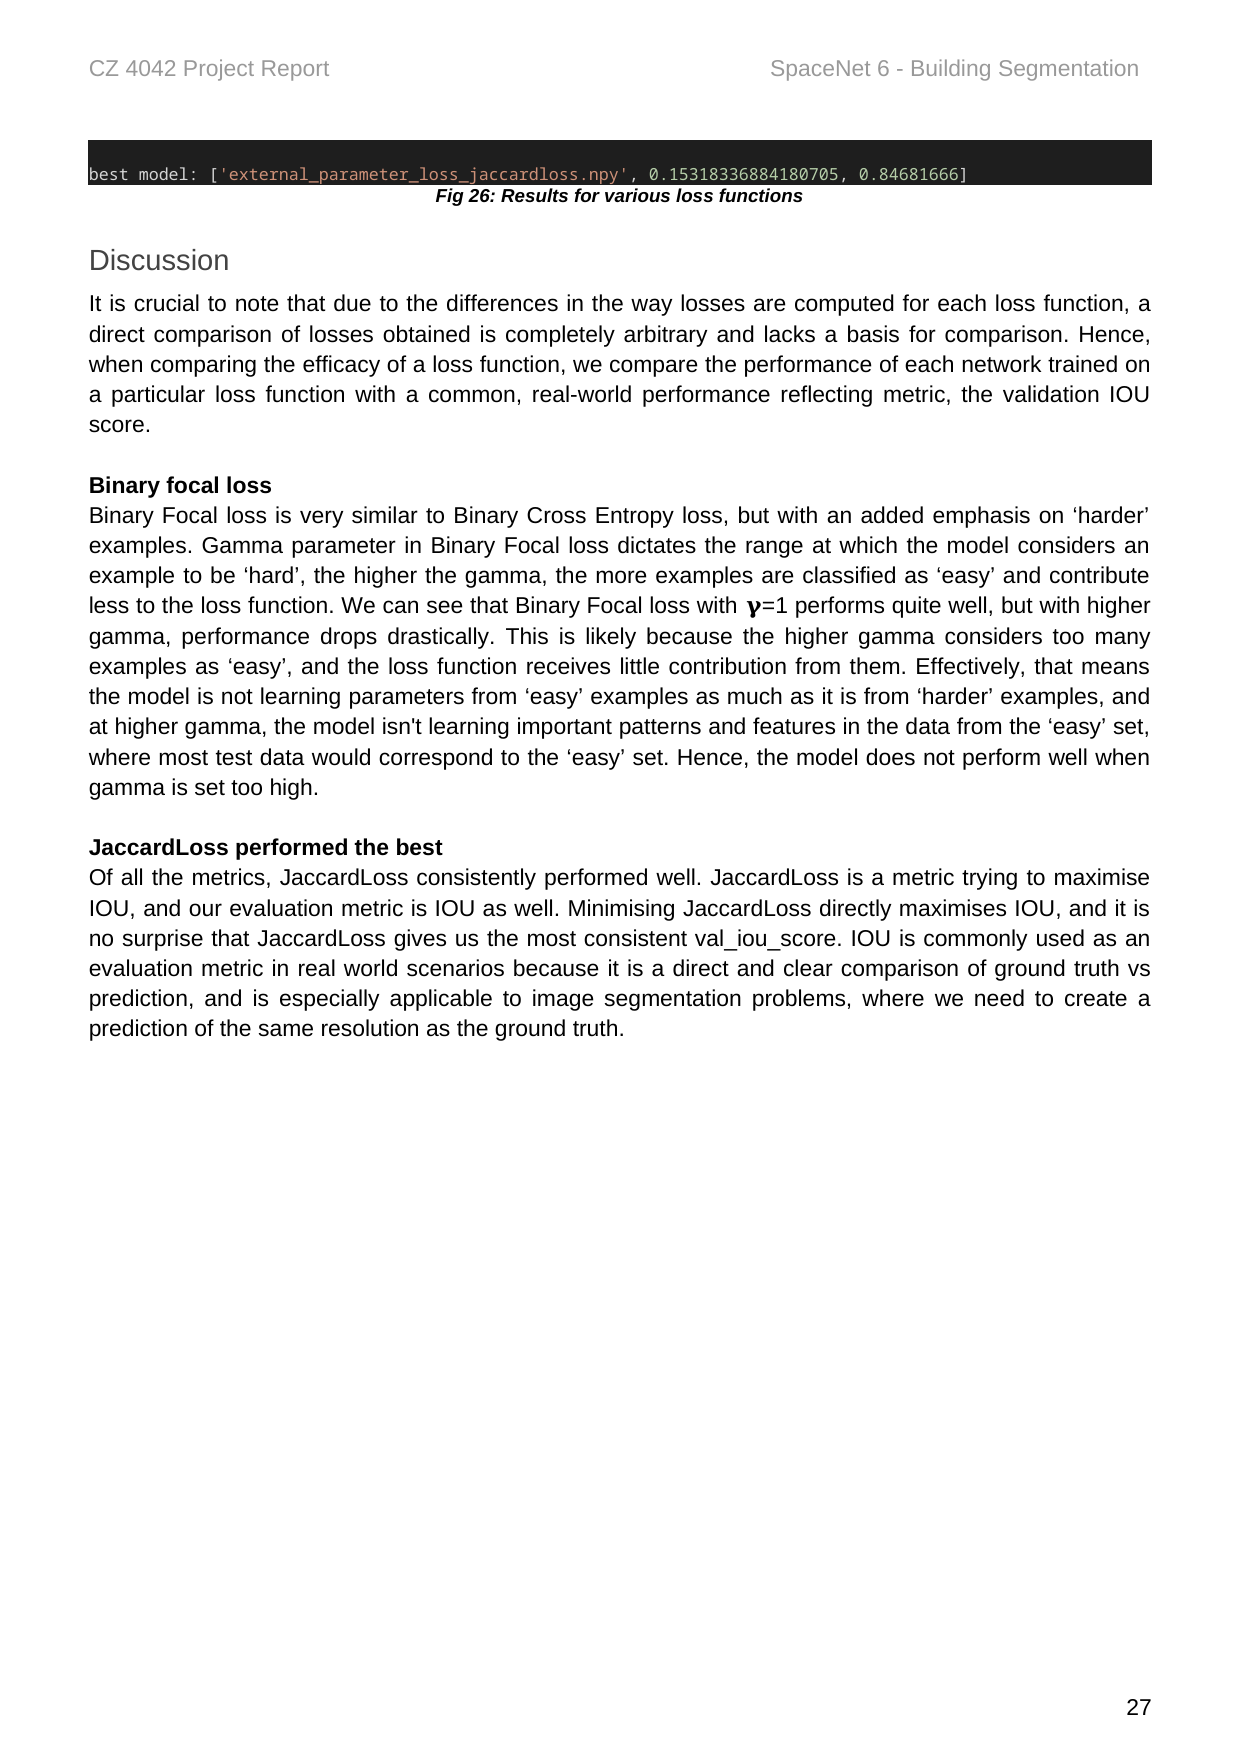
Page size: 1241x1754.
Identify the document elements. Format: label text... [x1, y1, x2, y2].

text Fig 26: Results for various loss functions [88, 185, 1152, 207]
text Binary focal loss [88, 472, 1152, 498]
text JaccardLoss performed the best [88, 834, 1152, 860]
text Binary Focal loss is very similar to Binary Cross Entropy loss, but with an added emphasis on ‘harder’ examples. Gamma parameter in Binary Focal loss dictates the range at which the model considers an example to be ‘hard’, the higher the gamma, the more examples are classified as ‘easy’ and contribute less to the loss function. We can see that Binary Focal loss with 𝛄=1 performs quite well, but with higher gamma, performance drops drastically. This is likely because the higher gamma considers too many examples as ‘easy’, and the loss function receives little contribution from them. Effectively, that means the model is not learning parameters from ‘easy’ examples as much as it is from ‘harder’ examples, and at higher gamma, the model isn't learning important patterns and features in the data from the ‘easy’ set, where most test data would correspond to the ‘easy’ set. Hence, the model does not perform well when gamma is set too high. [88, 502, 1152, 800]
text Of all the metrics, JaccardLoss consistently performed well. JaccardLoss is a metric trying to maximise IOU, and our evaluation metric is IOU as well. Minimising JaccardLoss directly maximises IOU, and it is no surprise that JaccardLoss gives us the most consistent val_iou_score. IOU is commonly used as an evaluation metric in real world scenarios because it is a direct and clear comparison of ground truth vs prediction, and is especially applicable to image segmentation problems, where we need to create a prediction of the same resolution as the ground truth. [88, 864, 1152, 1042]
subtitle Discussion [88, 243, 1152, 277]
text best model: ['external_parameter_loss_jaccardloss.npy', 0.15318336884180705, 0.84681666] [88, 163, 1152, 185]
text It is crucial to note that due to the differences in the way losses are computed for each loss function, a direct comparison of losses obtained is completely arbitrary and lacks a basis for comparison. Hence, when comparing the efficacy of a loss function, we compare the performance of each network trained on a particular loss function with a common, real-world performance reflecting metric, the validation IOU score. [88, 290, 1152, 437]
